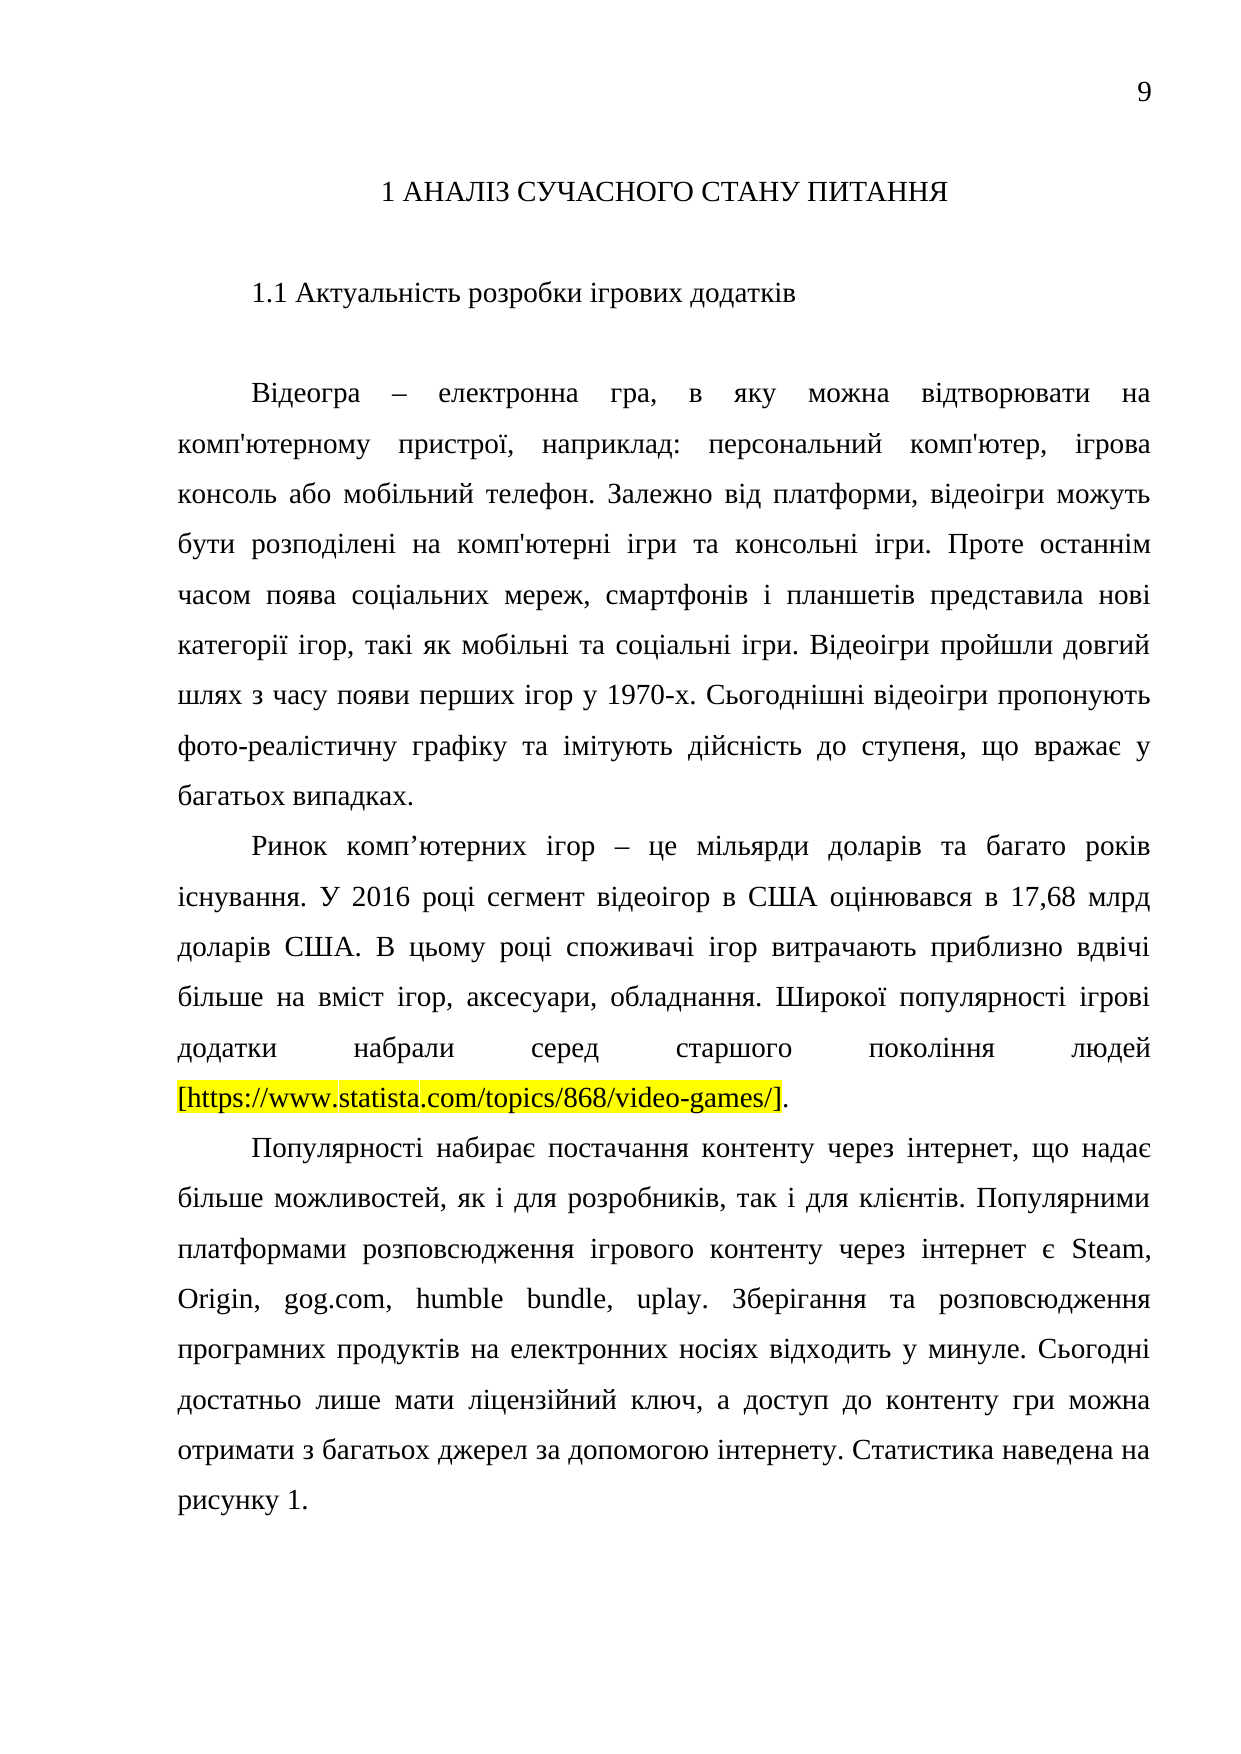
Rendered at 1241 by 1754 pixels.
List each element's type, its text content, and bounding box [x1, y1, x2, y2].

subtitle 1 АНАЛІЗ СУЧАСНОГО СТАНУ ПИТАННЯ [177, 174, 1152, 208]
text Популярності набирає постачання контенту через інтернет, що надає більше можливостей, як і для розробників, так і для клієнтів. Популярними платформами розповсюдження ігрового контенту через інтернет є Steam, Origin, gog.com, humble bundle, uplay. Зберігання та розповсюдження програмних продуктів на електронних носіях відходить у минуле. Сьогодні достатньо лише мати ліцензійний ключ, а доступ до контенту гри можна отримати з багатьох джерел за допомогою інтернету. Статистика наведена на рисунку 1. [177, 1130, 1152, 1516]
text Відеогра – електронна гра, в яку можна відтворювати на комп'ютерному пристрої, наприклад: персональний комп'ютер, ігрова консоль або мобільний телефон. Залежно від платформи, відеоігри можуть бути розподілені на комп'ютерні ігри та консольні ігри. Проте останнім часом поява соціальних мереж, смартфонів і планшетів представила нові категорії ігор, такі як мобільні та соціальні ігри. Відеоігри пройшли довгий шлях з часу появи перших ігор у 1970-х. Сьогоднішні відеоігри пропонують фото-реалістичну графіку та імітують дійсність до ступеня, що вражає у багатьох випадках. [177, 376, 1152, 812]
subtitle 1.1 Актуальність розробки ігрових додатків [177, 275, 1152, 308]
text Ринок комп’ютерних ігор – це мільярди доларів та багато років існування. У 2016 році сегмент відеоігор в США оцінювався в 17,68 млрд доларів США. В цьому році споживачі ігор витрачають приблизно вдвічі більше на вміст ігор, аксесуари, обладнання. Широкої популярності ігрові додатки набрали серед старшого покоління людей [https://www.statista.com/topics/868/video-games/]. [177, 828, 1152, 1113]
